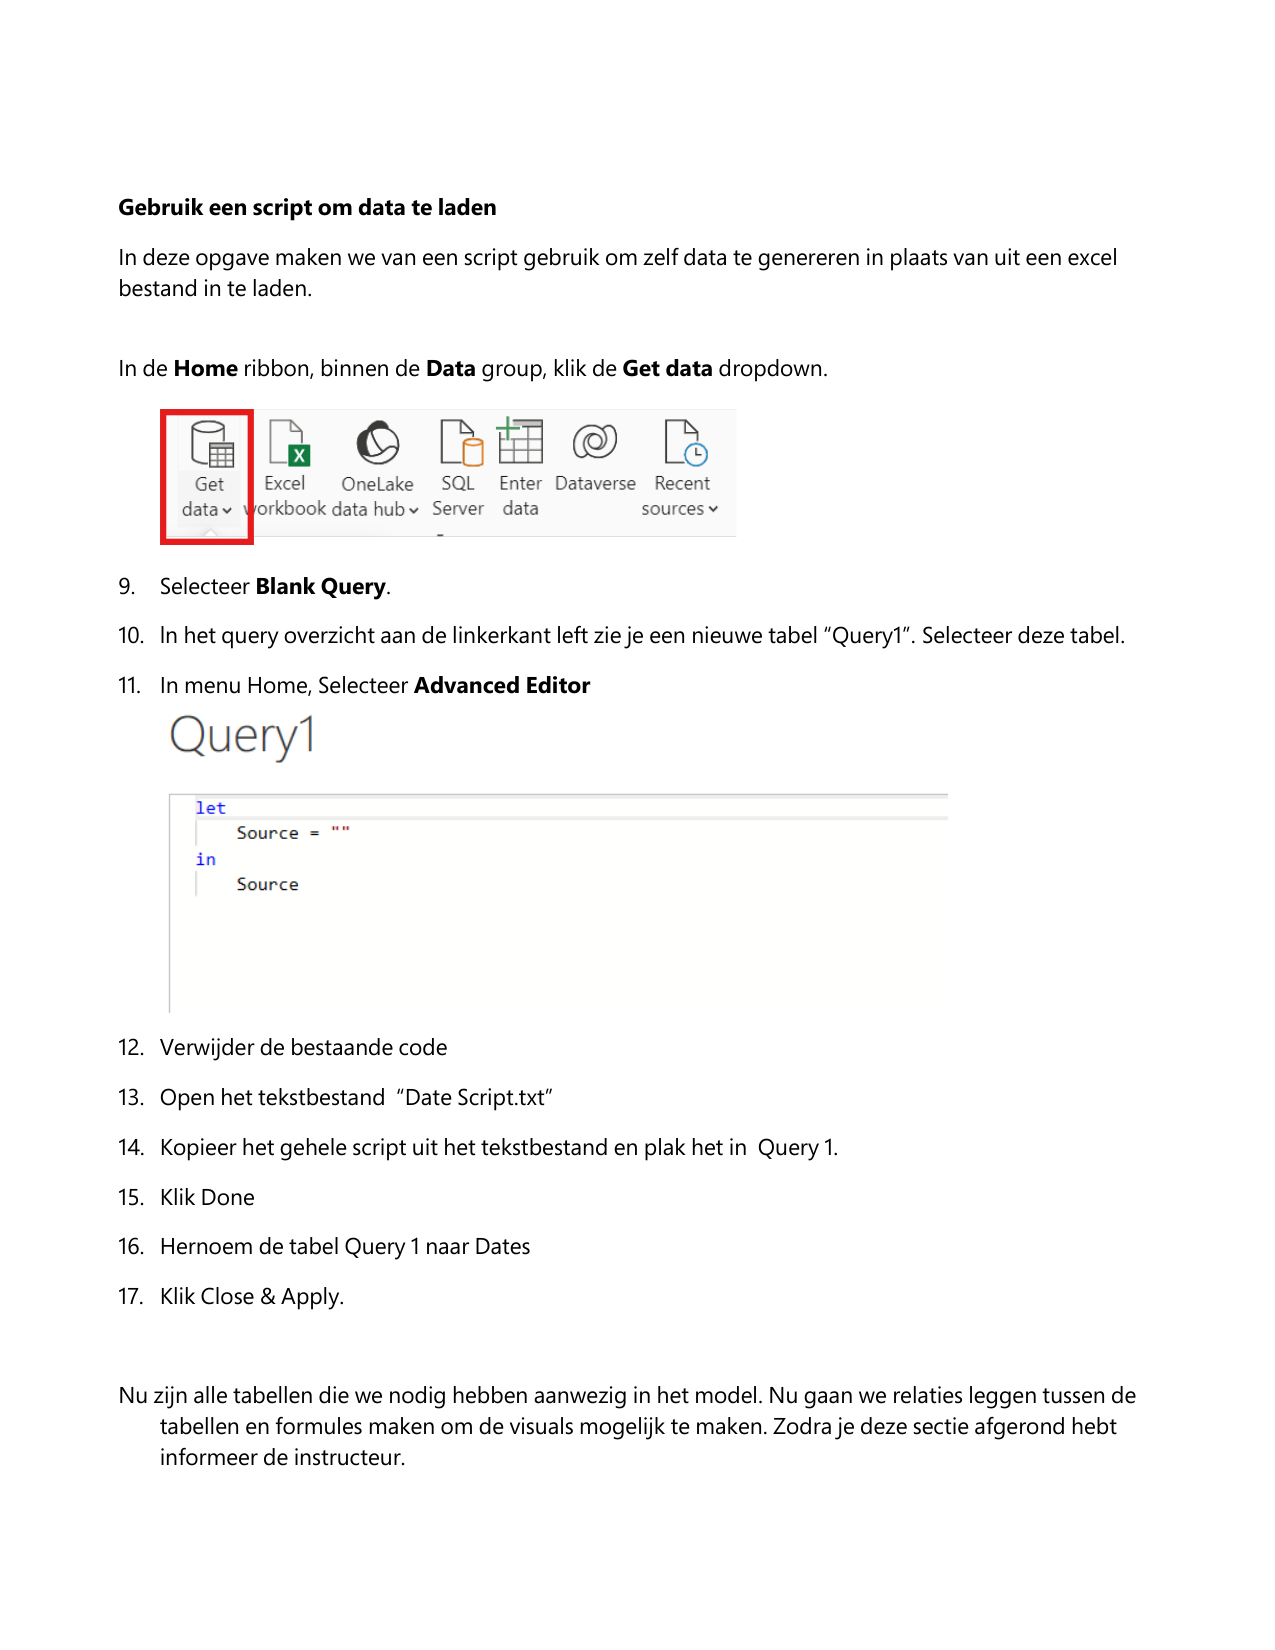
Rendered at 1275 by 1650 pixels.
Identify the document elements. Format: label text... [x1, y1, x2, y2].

picture [159, 408, 737, 545]
text In deze opgave maken we van een script gebruik om zelf data te genereren in plaats van uit een excel bestand in te laden. [118, 241, 1157, 303]
picture [159, 700, 949, 1013]
list Klik Done [118, 1181, 1157, 1211]
list Klik Close & Apply. [118, 1280, 1157, 1311]
list Open het tekstbestand “Date Script.txt” [118, 1081, 1157, 1112]
list Nu zijn alle tabellen die we nodig hebben aanwezig in het model. Nu gaan we relaties leggen tussen de tabellen en formules maken om de visuals mogelijk te maken. Zodra je deze sectie afgerond hebt informeer de instructeur. [118, 1379, 1157, 1472]
list Selecteer Blank Query. [118, 570, 1157, 601]
subtitle Gebruik een script om data te laden [118, 191, 1157, 222]
text In de Home ribbon, binnen de Data group, klik de Get data dropdown. [118, 322, 1157, 383]
list Verwijder de bestaande code [118, 1031, 1157, 1062]
list ln het query overzicht aan de linkerkant left zie je een nieuwe tabel “Query1”. Selecteer deze tabel. [118, 619, 1157, 651]
list Hernoem de tabel Query 1 naar Dates [118, 1230, 1157, 1261]
list Kopieer het gehele script uit het tekstbestand en plak het in Query 1. [118, 1131, 1157, 1162]
